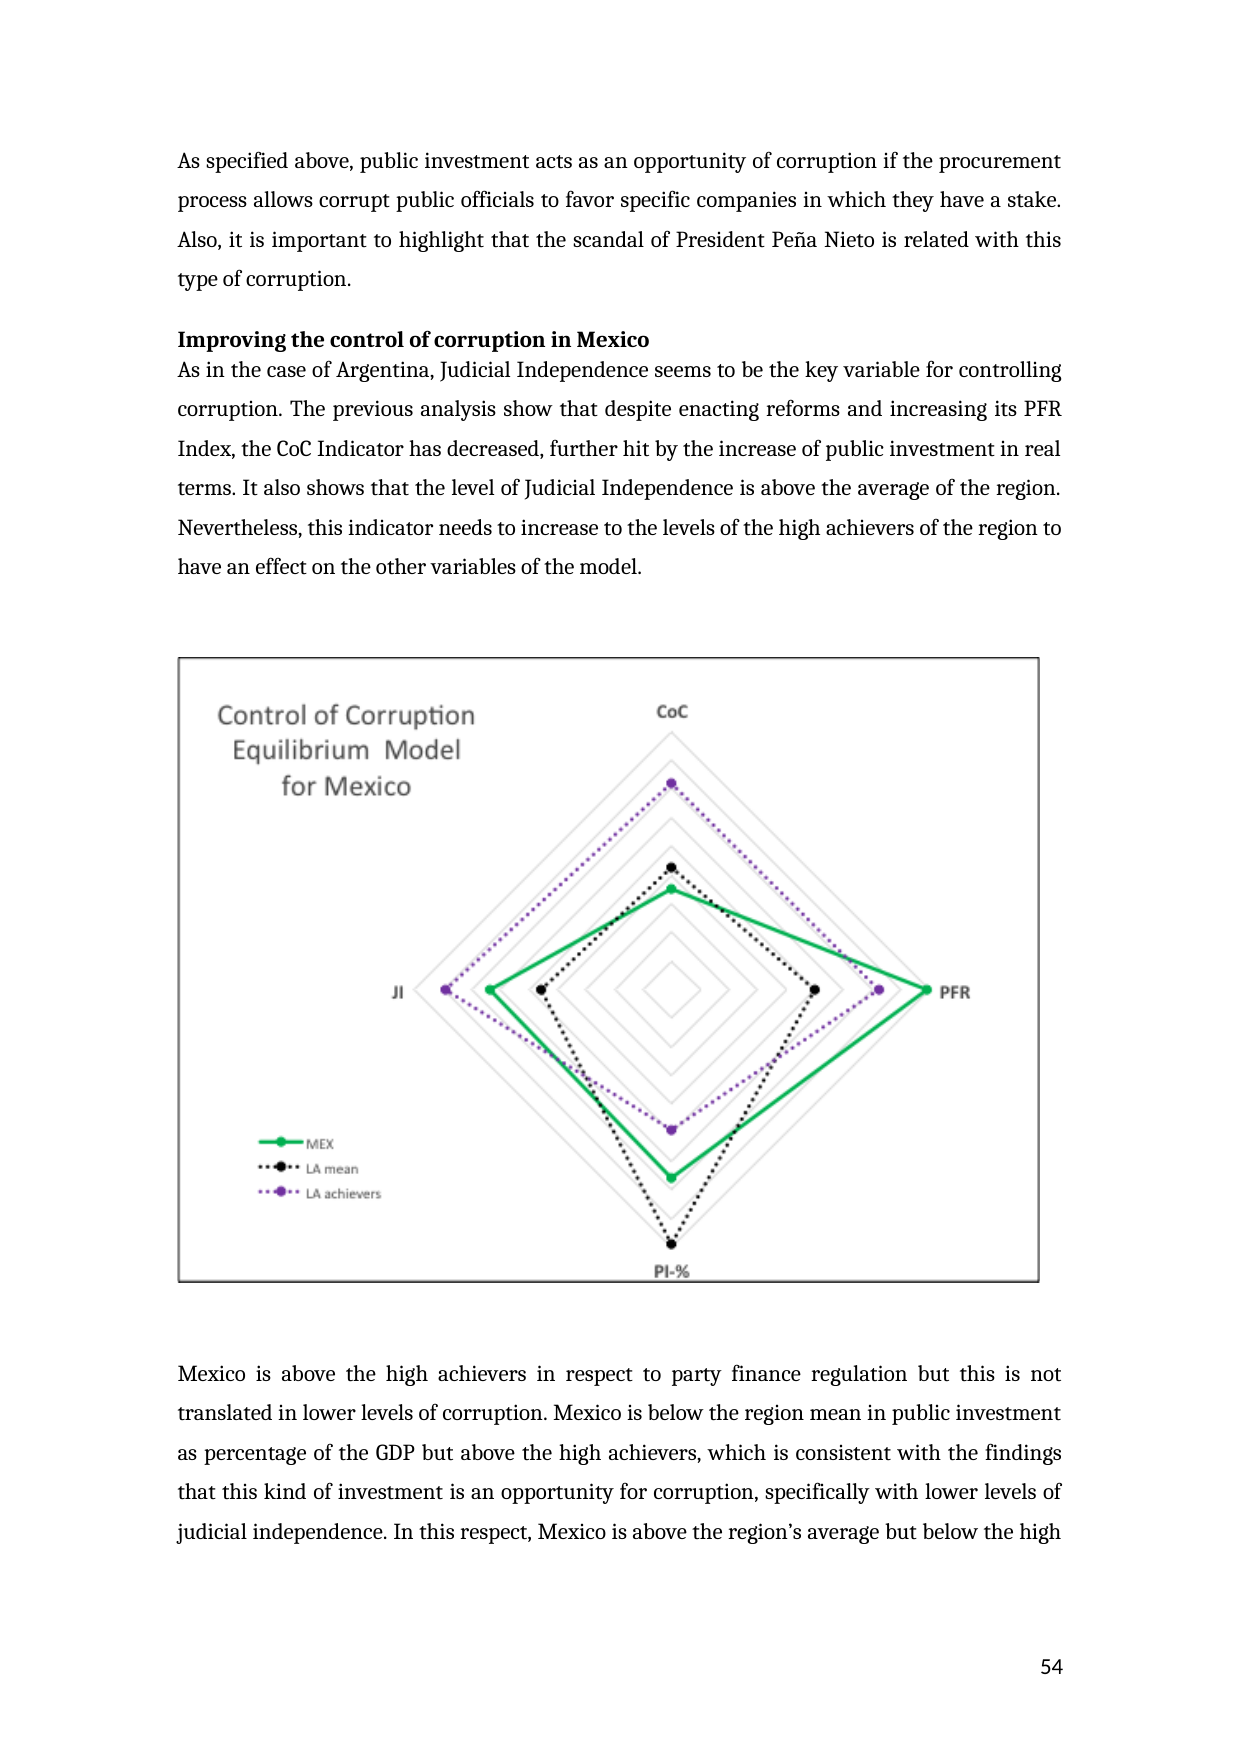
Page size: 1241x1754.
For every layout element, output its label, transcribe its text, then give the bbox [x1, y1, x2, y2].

text As in the case of Argentina, Judicial Independence seems to be the key variable for controlling corruption. The previous analysis show that despite enacting reforms and increasing its PFR Index, the CoC Indicator has decreased, further hit by the increase of public investment in real terms. It also shows that the level of Judicial Independence is above the average of the region. Nevertheless, this indicator needs to increase to the levels of the high achievers of the region to have an effect on the other variables of the model. [177, 357, 1063, 580]
picture [177, 657, 1040, 1283]
subtitle Improving the control of corruption in Mexico [177, 326, 1063, 353]
text As specified above, public investment acts as an opportunity of corruption if the procurement process allows corrupt public officials to favor specific companies in which they have a stake. Also, it is important to highlight that the scandal of President Peña Nieto is related with this type of corruption. [177, 148, 1063, 292]
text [177, 1361, 1063, 1545]
